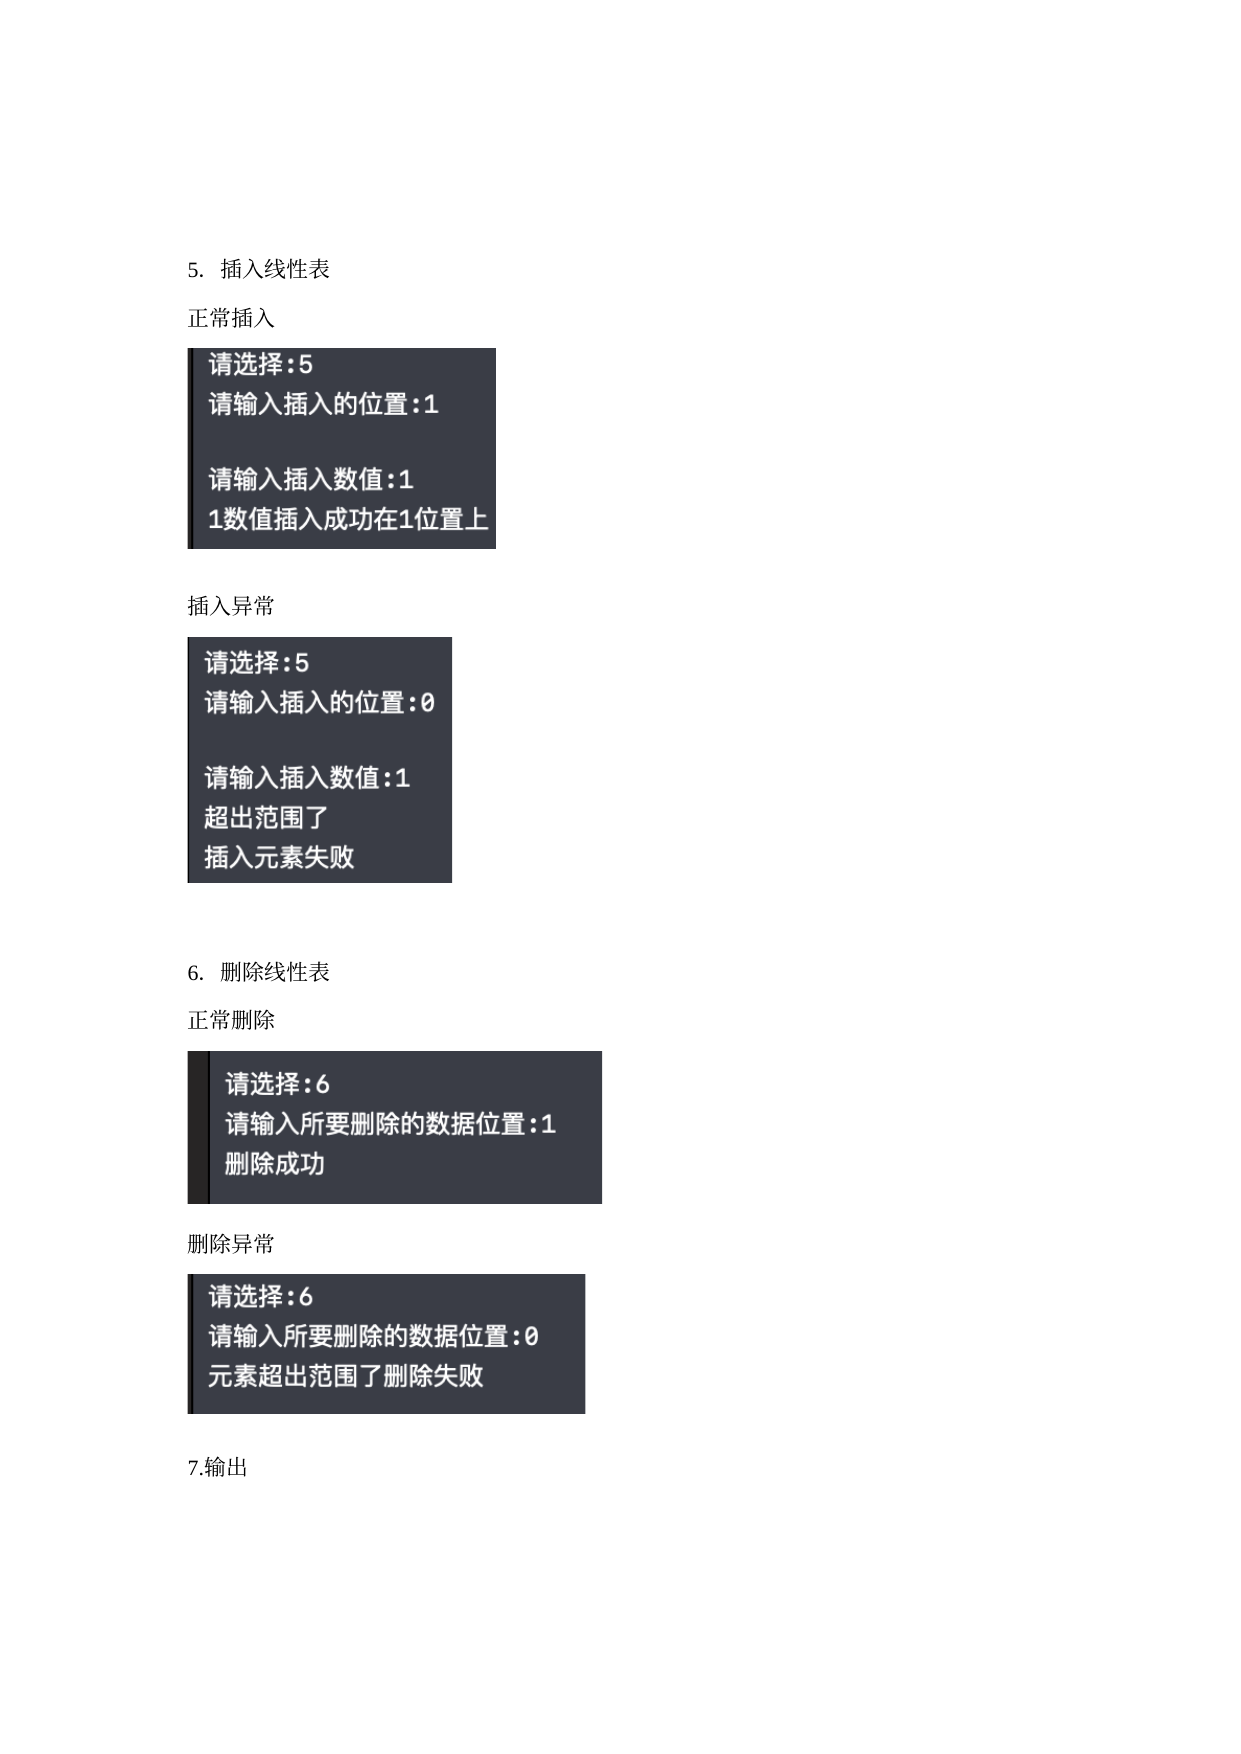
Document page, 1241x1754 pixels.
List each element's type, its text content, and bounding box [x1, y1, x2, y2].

picture [187, 637, 453, 883]
picture [187, 1051, 603, 1204]
text 正常插入 [187, 300, 1053, 333]
text 7.输出 [187, 1449, 1053, 1482]
text 正常删除 [187, 1003, 1053, 1035]
picture [187, 1274, 586, 1414]
text 删除异常 [187, 1226, 1053, 1259]
text 插入异常 [187, 589, 1053, 621]
picture [187, 348, 496, 549]
text 6．删除线性表 [187, 955, 1053, 987]
text 5．插入线性表 [187, 252, 1053, 285]
